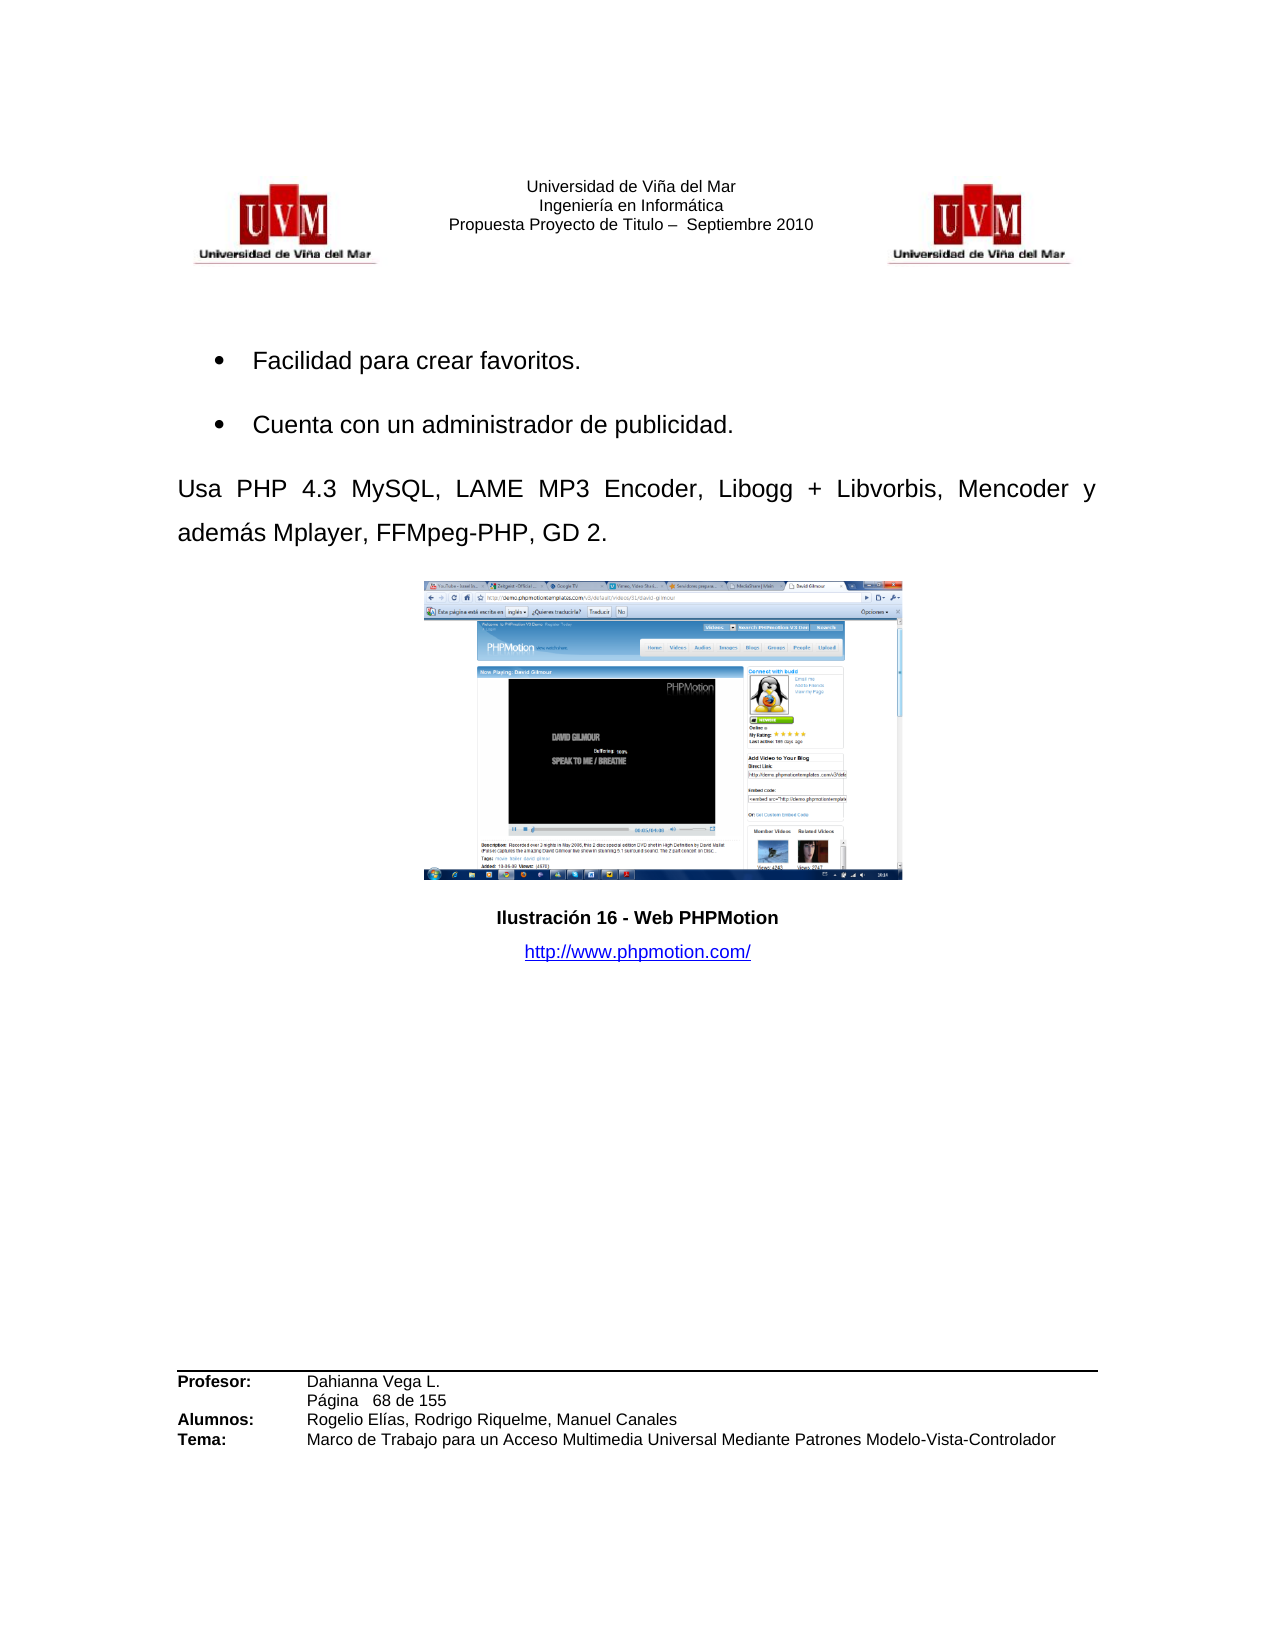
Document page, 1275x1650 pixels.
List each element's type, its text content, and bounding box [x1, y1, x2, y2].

list Cuenta con un administrador de publicidad. [215, 410, 1098, 439]
list Facilidad para crear favoritos. [215, 346, 1098, 375]
picture [871, 176, 1084, 267]
text http://www.phpmotion.com/ [177, 941, 1098, 962]
text Usa PHP 4.3 MySQL, LAME MP3 Encoder, Libogg + Libvorbis, Mencoder y además Mplayer, FFMpeg-PHP, GD 2. [177, 474, 1098, 546]
picture [177, 176, 390, 267]
text Ilustración 16 - Web PHPMotion [177, 907, 1098, 928]
picture [424, 581, 903, 880]
